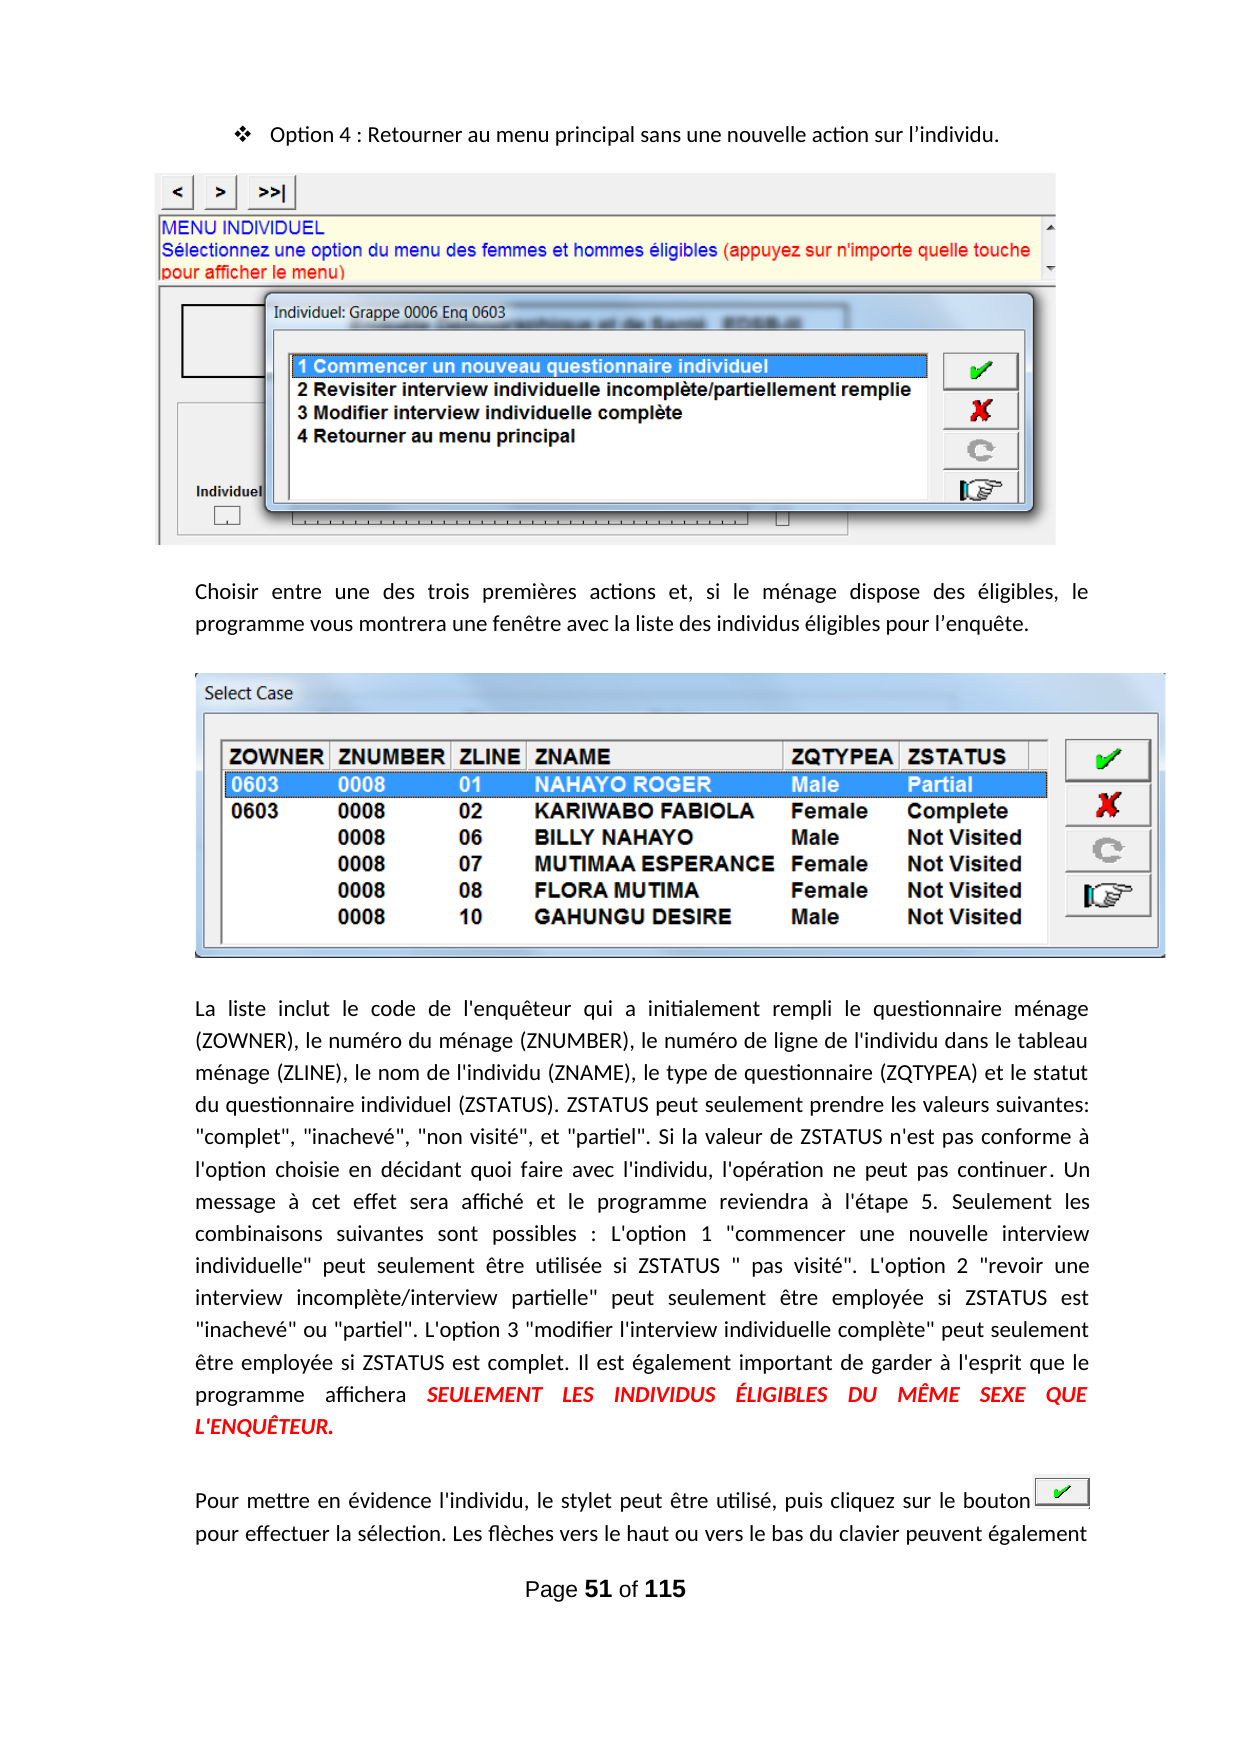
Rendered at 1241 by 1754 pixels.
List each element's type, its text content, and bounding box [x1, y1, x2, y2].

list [195, 1474, 1090, 1547]
picture [154, 173, 1056, 545]
picture [195, 673, 1166, 958]
picture [1032, 1474, 1091, 1509]
list Option 4 : Retourner au menu principal sans une nouvelle action sur l’individu. [232, 120, 1090, 148]
text Choisir entre une des trois premières actions et, si le ménage dispose des éligibles, le programme vous montrera une fenêtre avec la liste des individus éligibles pour l’enquête. [195, 577, 1090, 637]
list La liste inclut le code de l'enquêteur qui a initialement rempli le questionnaire ménage (ZOWNER), le numéro du ménage (ZNUMBER), le numéro de ligne de l'individu dans le tableau ménage (ZLINE), le nom de l'individu (ZNAME), le type de questionnaire (ZQTYPEA) et le statut du questionnaire individuel (ZSTATUS).¶ ZSTATUS peut seulement prendre les valeurs suivantes: ¶"complet", "inachevé", "non visité", et "partiel".¶ Si la valeur de ZSTATUS n'est pas conforme à l'option choisie en décidant quoi faire avec l'individu, l'opération ne peut pas continuer. Un message à cet effet sera affiché et le programme reviendra à l'étape 5.¶ Seulement les combinaisons suivantes sont possibles :¶ L'option 1 "commencer une nouvelle interview individuelle" peut seulement être utilisée si ZSTATUS " pas visité".¶ L'option 2 "revoir une interview incomplète/interview partielle" peut seulement être employée si ZSTATUS est "inachevé" ou "partiel".¶ L'option 3 "modifier l'interview individuelle complète" peut seulement être employée si ZSTATUS est complet.¶ Il est également important de garder à l'esprit que le programme affichera SEULEMENT LES INDIVIDUS ÉLIGIBLES DU MÊME SEXE QUE L'ENQUÊTEUR. [195, 994, 1090, 1348]
